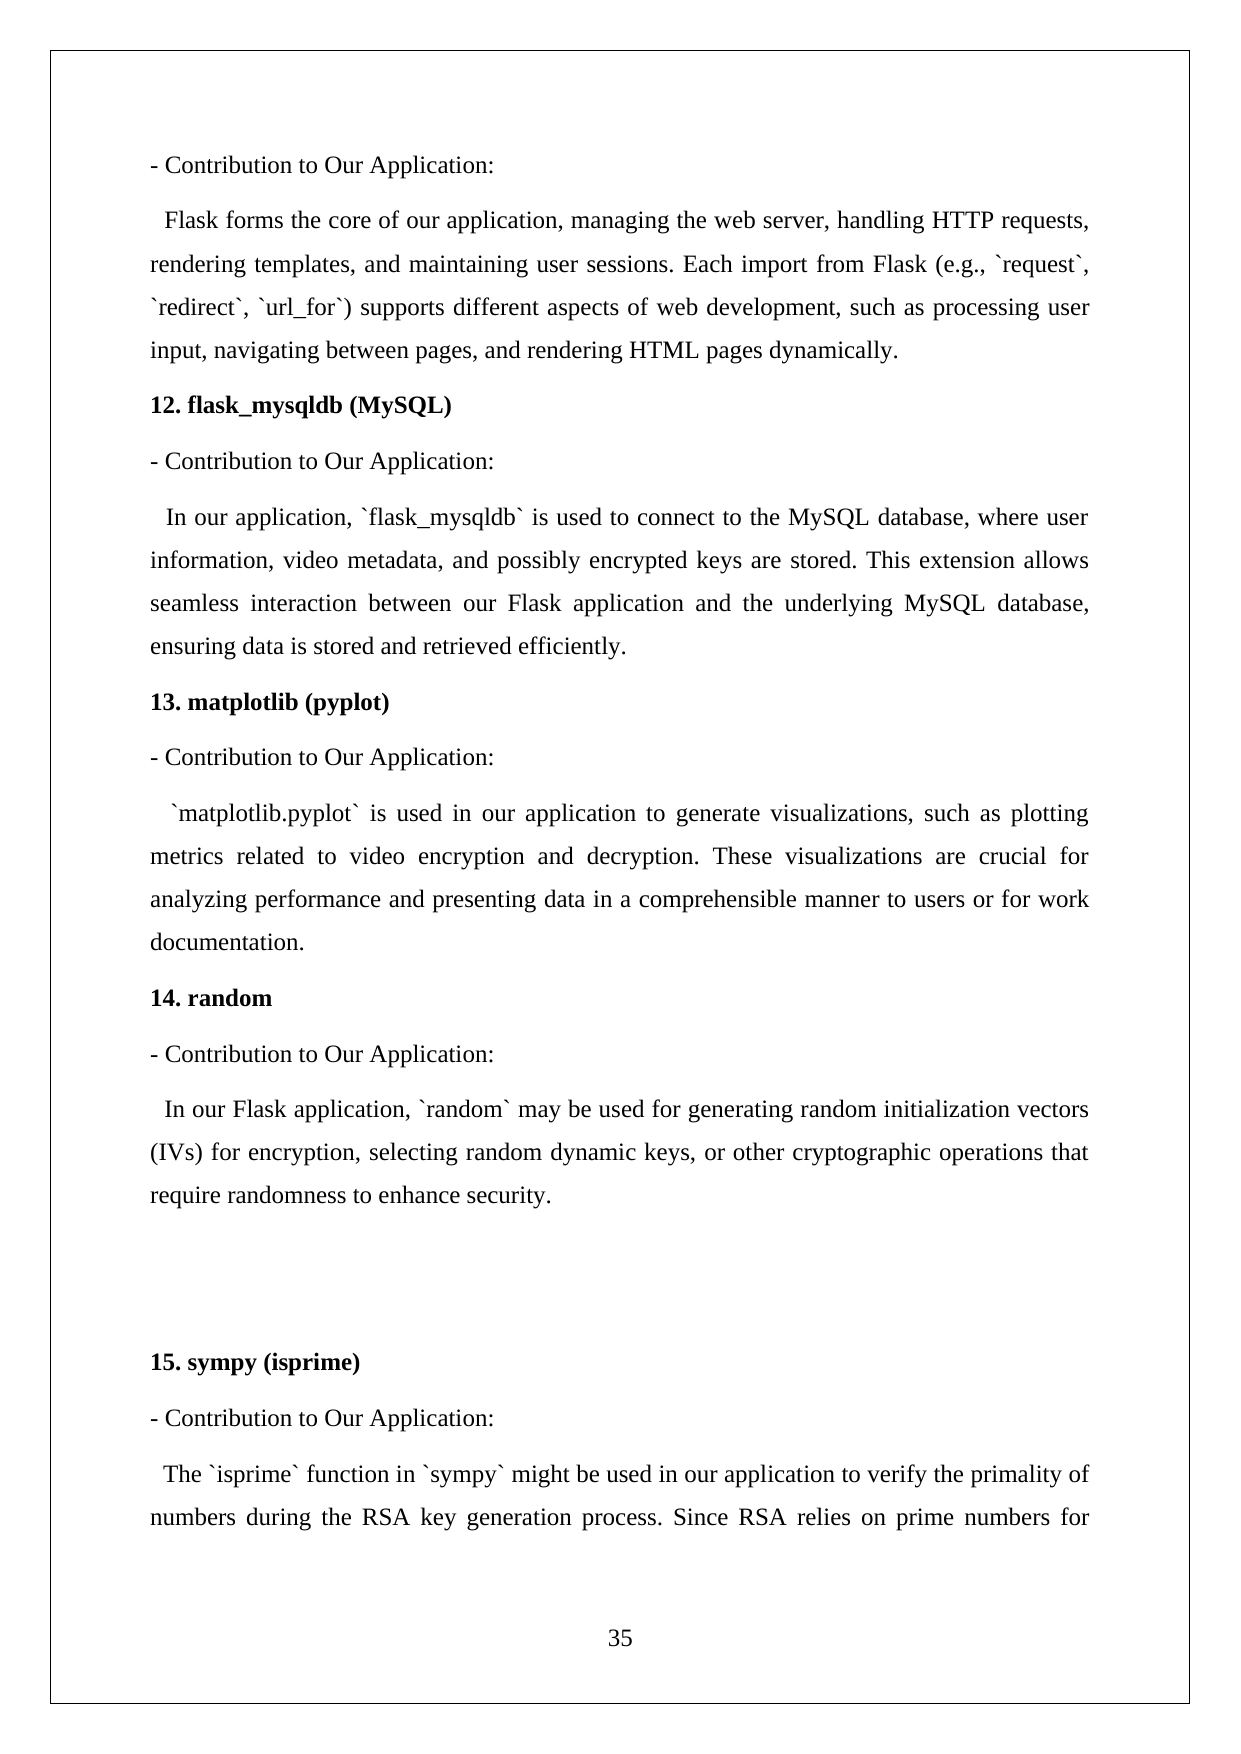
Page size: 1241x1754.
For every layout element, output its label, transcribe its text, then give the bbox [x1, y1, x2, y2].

text 13. matplotlib (pyplot) [150, 687, 1090, 716]
text Flask forms the core of our application, managing the web server, handling HTTP requests, rendering templates, and maintaining user sessions. Each import from Flask (e.g., `request`, `redirect`, `url_for`) supports different aspects of web development, such as processing user input, navigating between pages, and rendering HTML pages dynamically. [150, 206, 1090, 364]
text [150, 1459, 1090, 1531]
text - Contribution to Our Application: [150, 742, 1090, 771]
text In our Flask application, `random` may be used for generating random initialization vectors (IVs) for encryption, selecting random dynamic keys, or other cryptographic operations that require randomness to enhance security. [150, 1094, 1090, 1209]
text 15. sympy (isprime) [150, 1347, 1090, 1376]
text - Contribution to Our Application: [150, 150, 1090, 179]
text - Contribution to Our Application: [150, 1039, 1090, 1067]
text `matplotlib.pyplot` is used in our application to generate visualizations, such as plotting metrics related to video encryption and decryption. These visualizations are crucial for analyzing performance and presenting data in a comprehensible manner to users or for work documentation. [150, 798, 1090, 956]
text 14. random [150, 983, 1090, 1012]
text - Contribution to Our Application: [150, 446, 1090, 475]
text 12. flask_mysqldb (MySQL) [150, 391, 1090, 419]
text In our application, `flask_mysqldb` is used to connect to the MySQL database, where user information, video metadata, and possibly encrypted keys are stored. This extension allows seamless interaction between our Flask application and the underlying MySQL database, ensuring data is stored and retrieved efficiently. [150, 502, 1090, 660]
text - Contribution to Our Application: [150, 1403, 1090, 1432]
